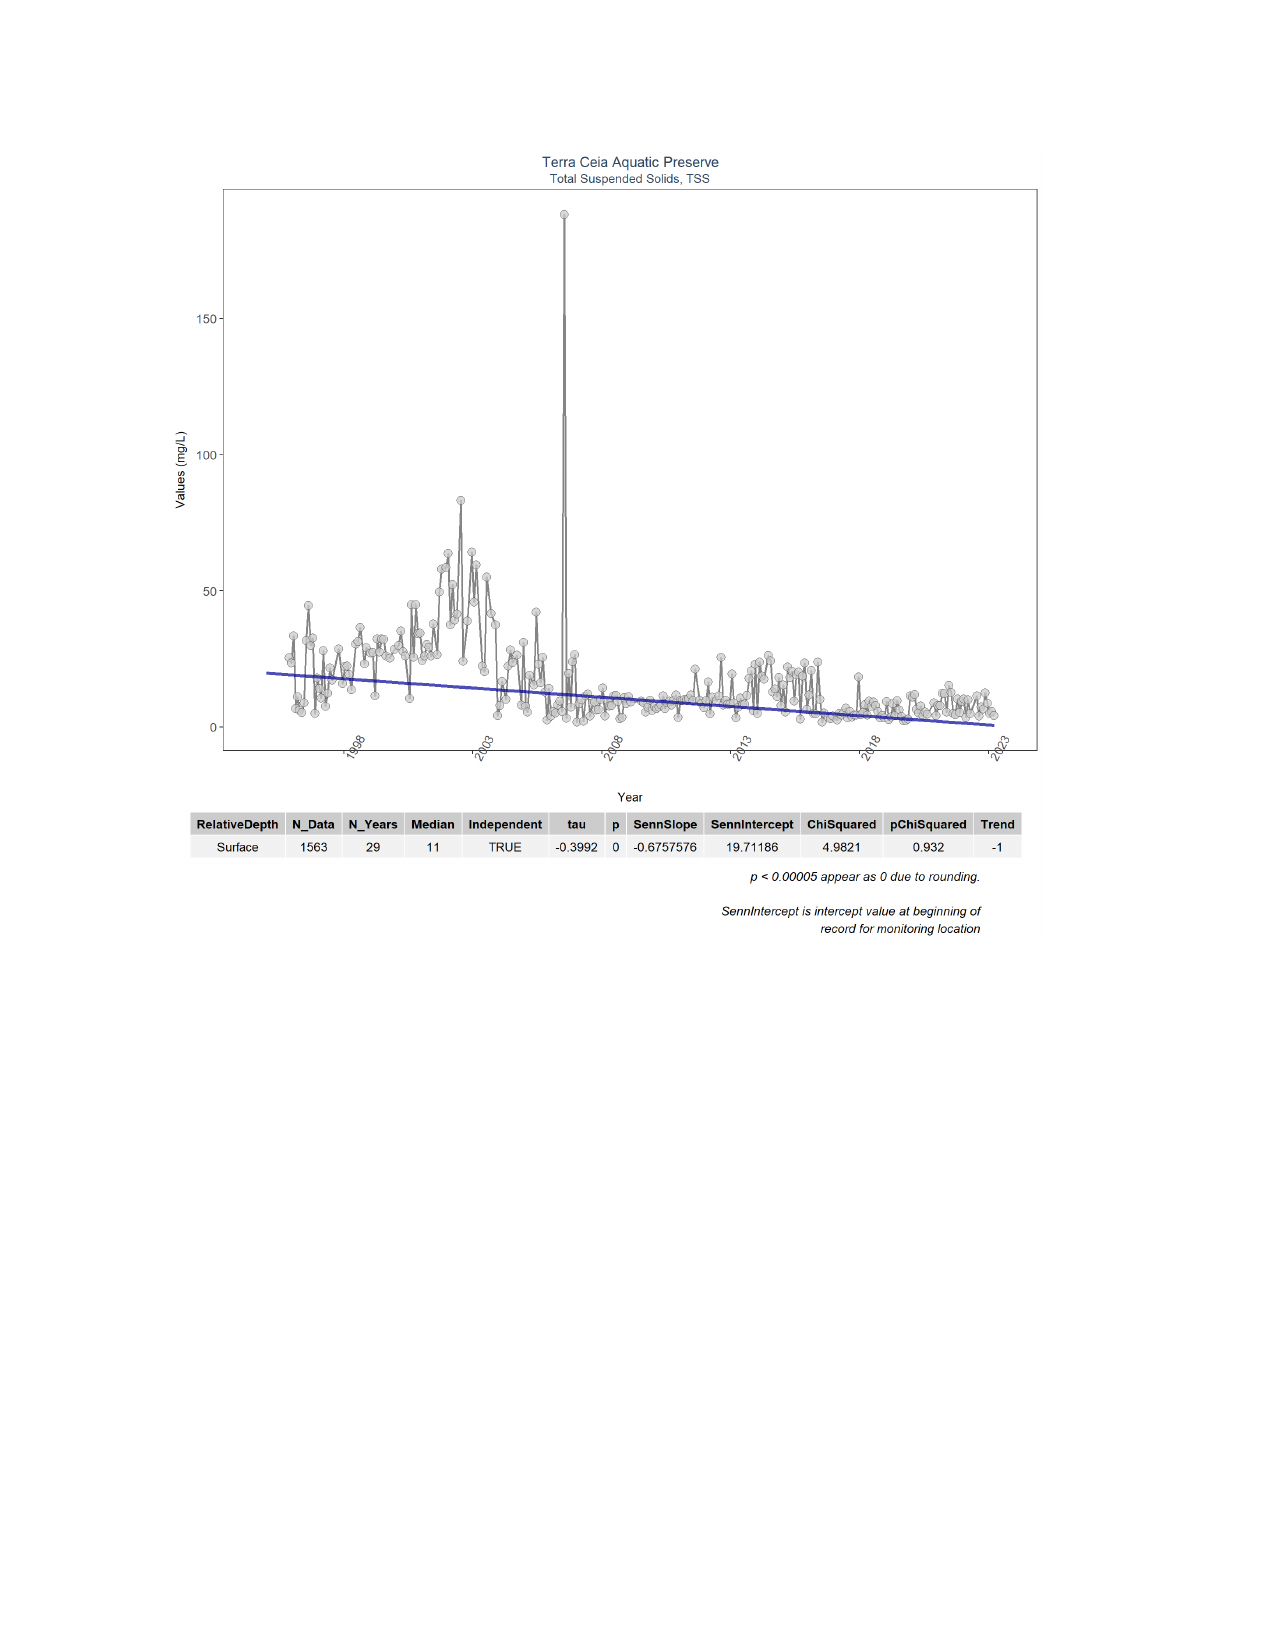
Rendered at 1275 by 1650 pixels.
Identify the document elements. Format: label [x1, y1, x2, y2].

picture [168, 150, 1044, 938]
